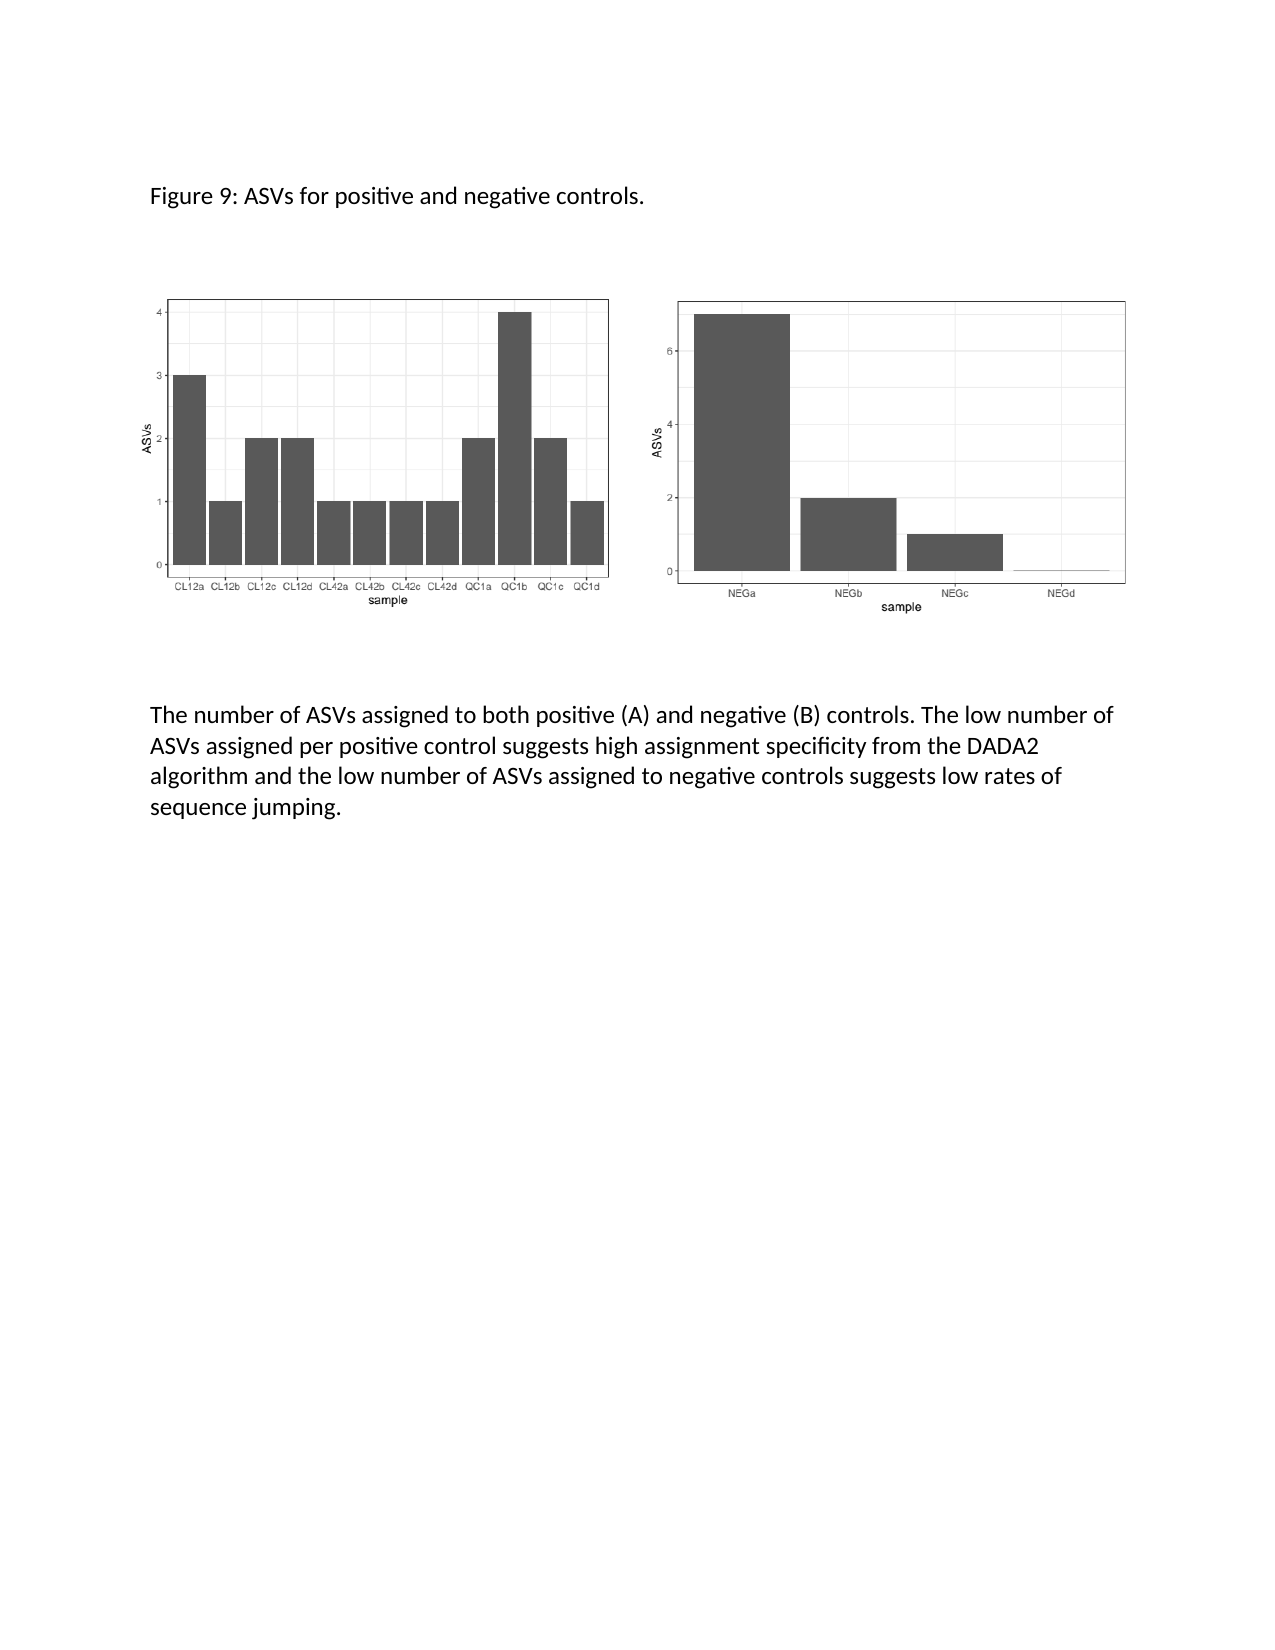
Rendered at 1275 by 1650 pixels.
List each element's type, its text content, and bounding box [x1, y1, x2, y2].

text Figure 9: ASVs for positive and negative controls. [150, 181, 1125, 211]
text The number of ASVs assigned to both positive (A) and negative (B) controls. The low number of ASVs assigned per positive control suggests high assignment specificity from the DADA2 algorithm and the low number of ASVs assigned to negative controls suggests low rates of sequence jumping. [150, 699, 1125, 821]
